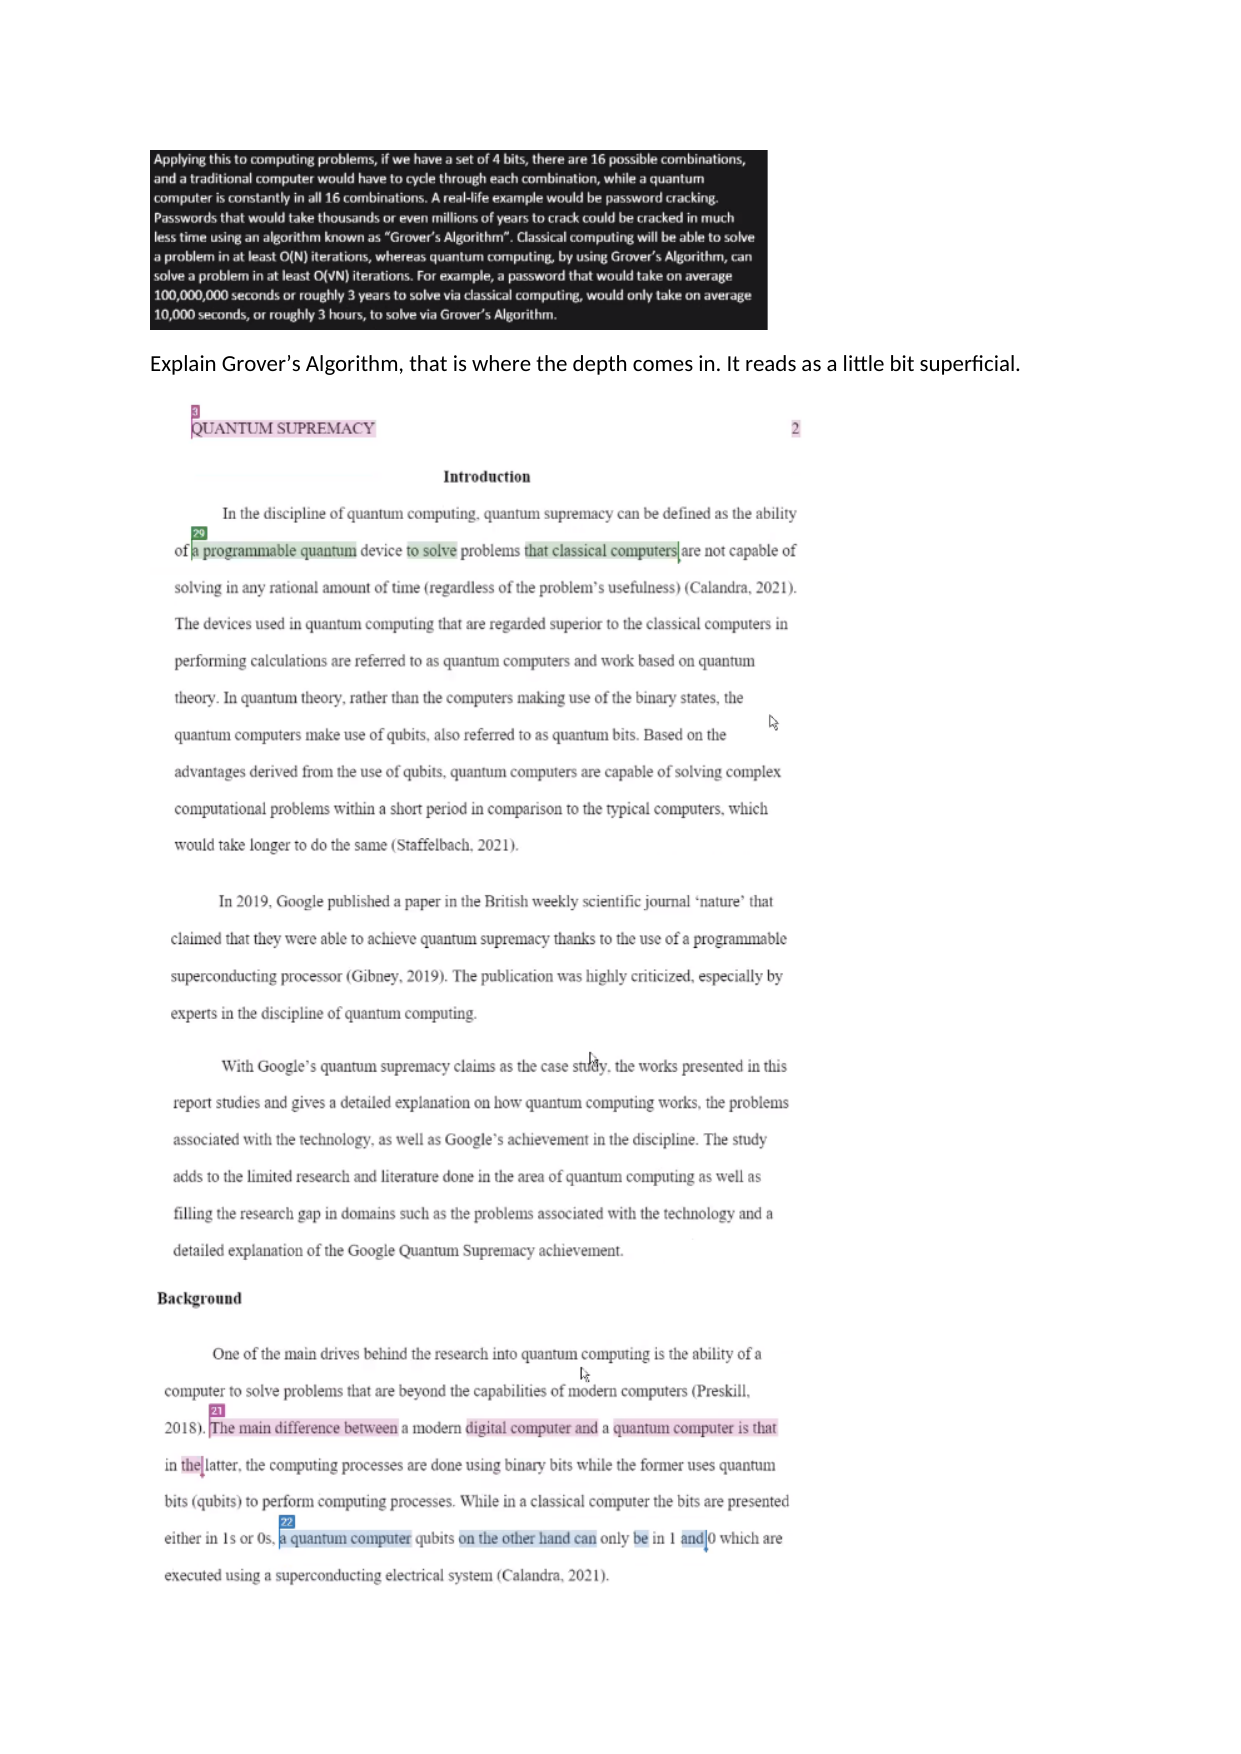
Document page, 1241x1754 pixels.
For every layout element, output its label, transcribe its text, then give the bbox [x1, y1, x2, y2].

text Explain Grover’s Algorithm, that is where the depth comes in. It reads as a little bit superficial. [150, 349, 1090, 377]
picture [150, 880, 808, 1029]
picture [150, 1047, 811, 1265]
picture [150, 150, 768, 330]
picture [150, 1332, 796, 1594]
picture [150, 1283, 249, 1314]
picture [150, 395, 848, 862]
